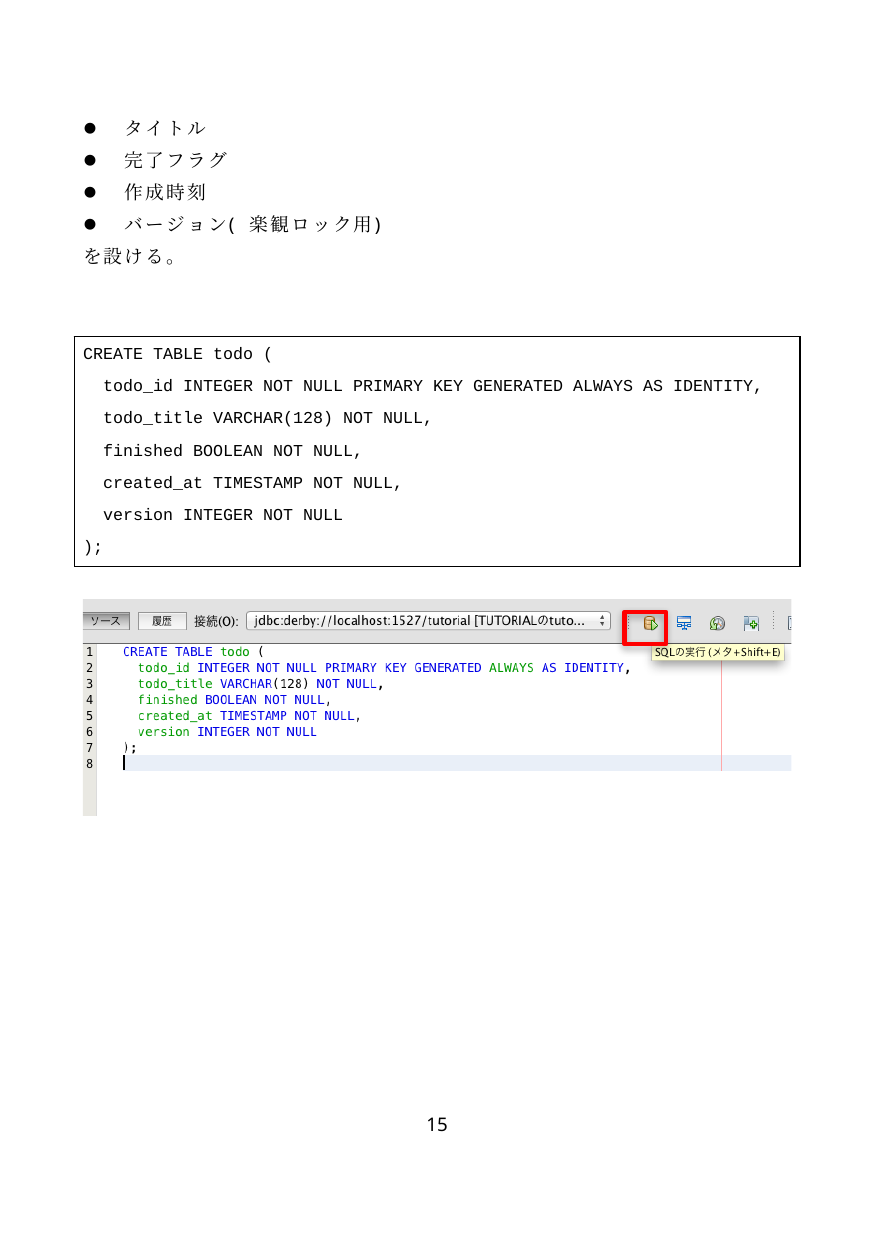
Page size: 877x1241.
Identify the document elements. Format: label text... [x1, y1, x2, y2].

list タイトル [83, 112, 791, 144]
picture [82, 599, 792, 816]
list 作成時刻 [83, 176, 791, 208]
text finished BOOLEAN NOT NULL, [83, 436, 791, 468]
text todo_id INTEGER NOT NULL PRIMARY KEY GENERATED ALWAYS AS IDENTITY, [83, 371, 791, 403]
text todo_title VARCHAR(128) NOT NULL, [83, 403, 791, 436]
list 完了フラグ [83, 144, 791, 176]
list バージョン(楽観ロック用) [83, 208, 791, 240]
text ); [75, 529, 799, 566]
text created_at TIMESTAMP NOT NULL, [83, 468, 791, 500]
text を設ける。 [83, 240, 791, 272]
text CREATE TABLE todo ( [75, 337, 799, 371]
text version INTEGER NOT NULL [83, 500, 791, 529]
